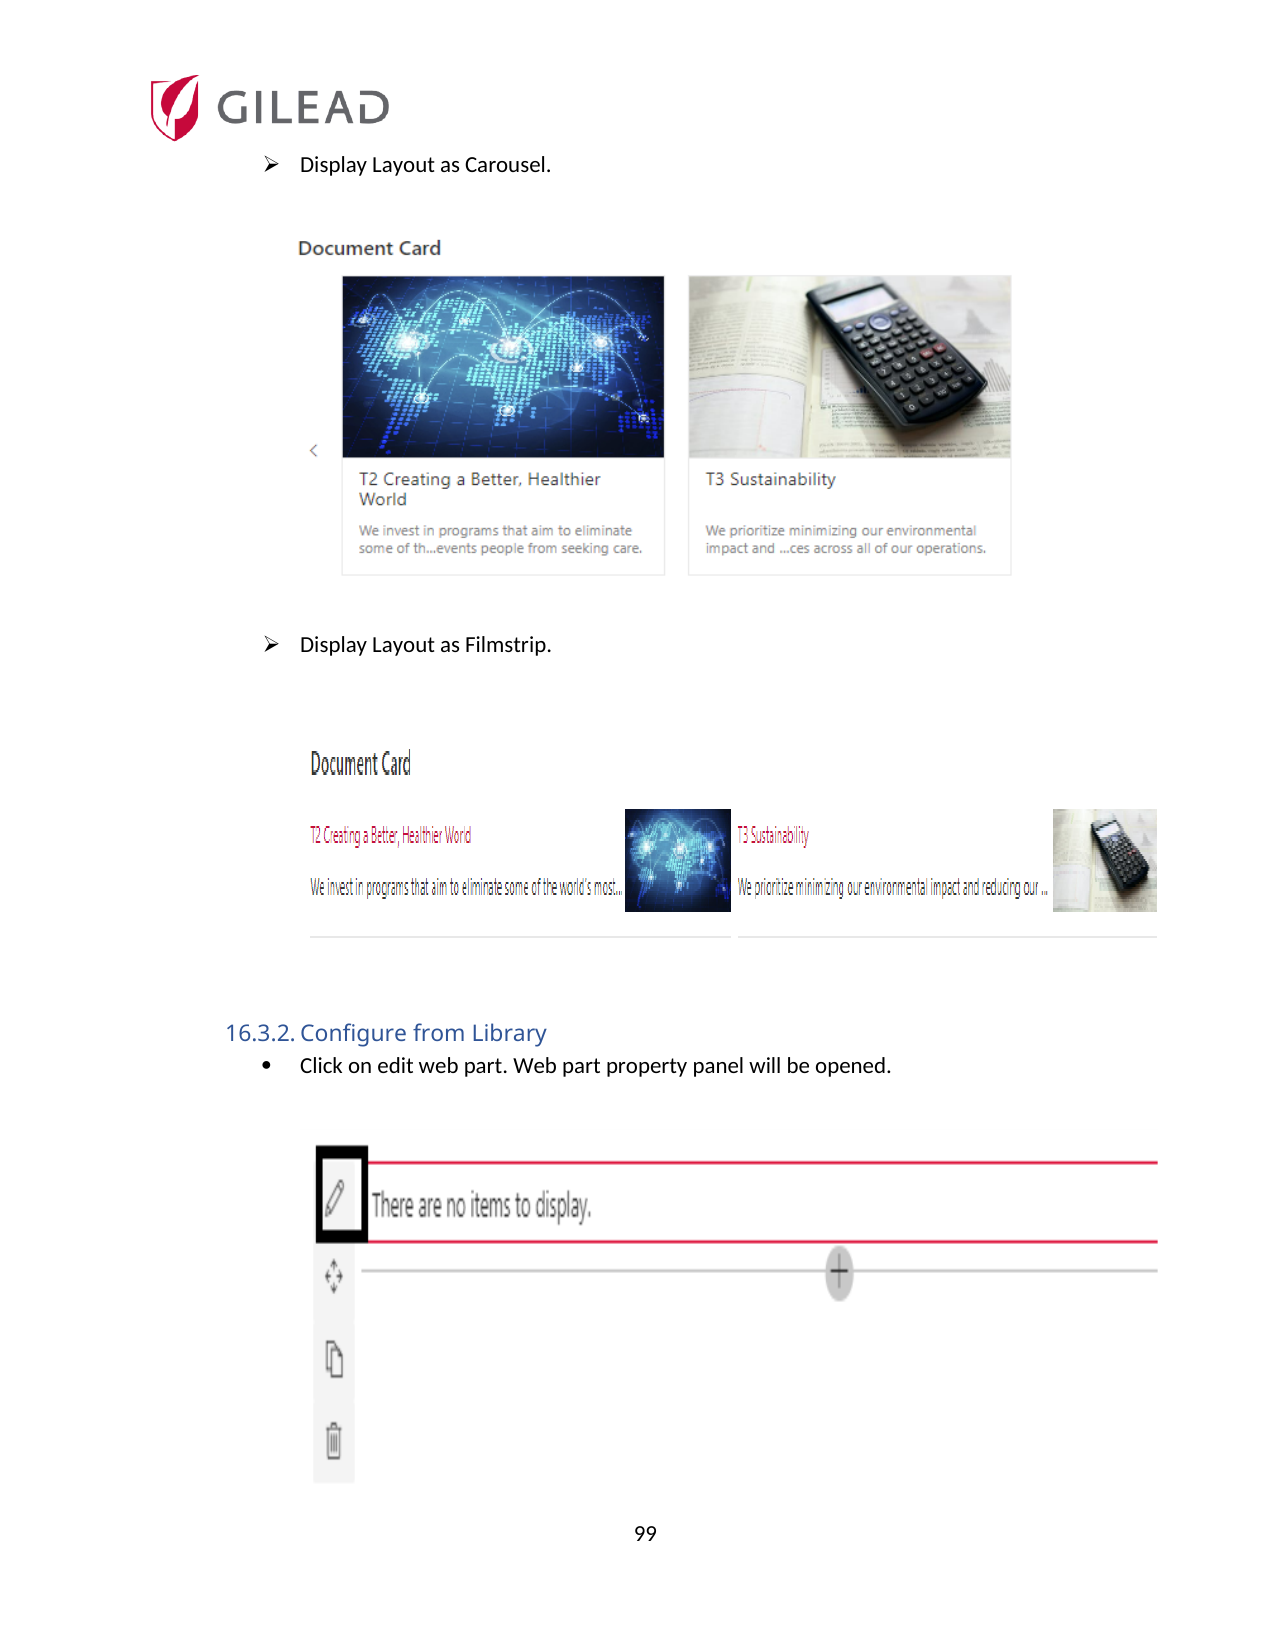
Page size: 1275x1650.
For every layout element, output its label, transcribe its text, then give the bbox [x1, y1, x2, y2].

picture [262, 196, 1032, 611]
picture [150, 75, 389, 142]
list Display Layout as Carousel. [262, 150, 1125, 178]
subtitle Configure from Library [225, 1017, 1125, 1049]
picture [300, 676, 1171, 999]
list Click on edit web part. Web part property panel will be opened. [262, 1051, 1125, 1079]
picture [300, 1128, 1158, 1497]
list Display Layout as Filmstrip. [262, 630, 1125, 658]
